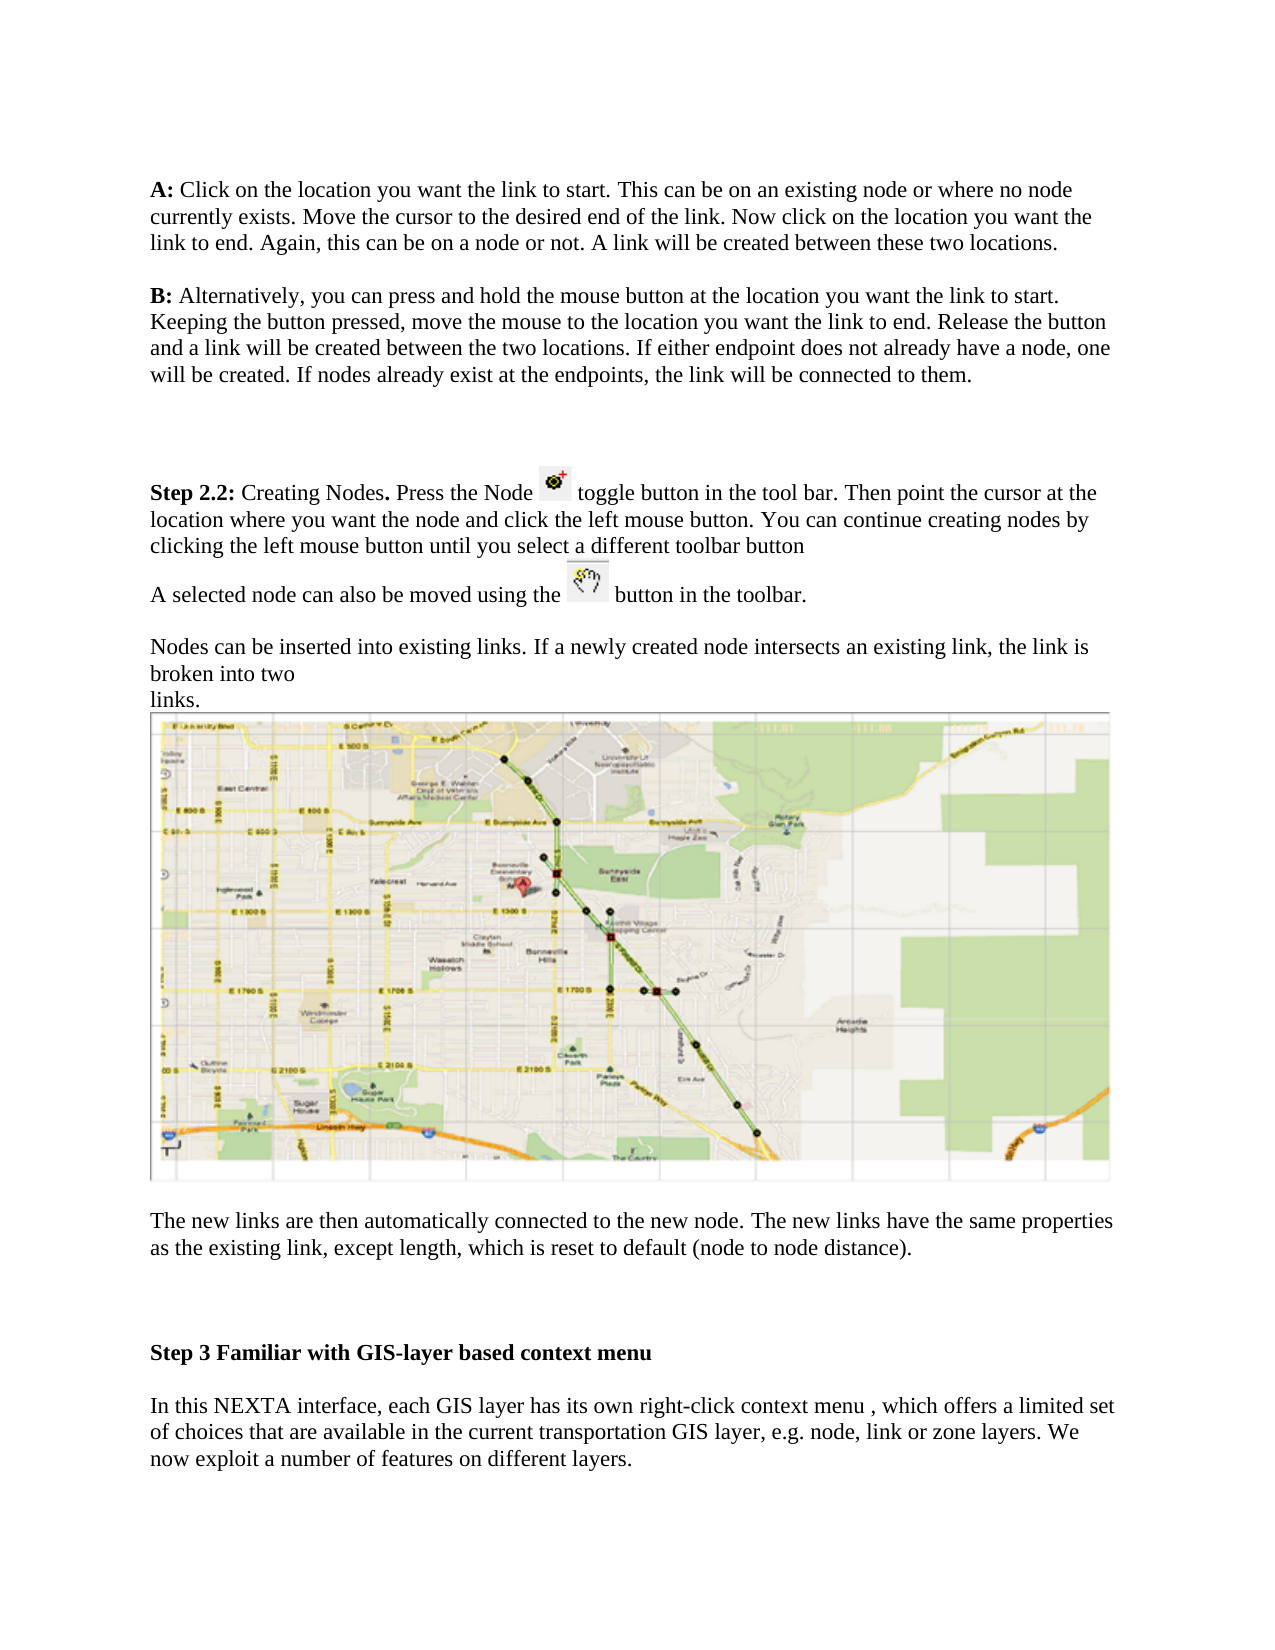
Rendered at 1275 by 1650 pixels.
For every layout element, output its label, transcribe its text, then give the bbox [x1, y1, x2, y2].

text A selected node can also be moved using the button in the toolbar. [150, 558, 1125, 607]
picture [538, 466, 572, 501]
text B: Alternatively, you can press and hold the mouse button at the location you want the link to start. Keeping the button pressed, move the mouse to the location you want the link to end. Release the button and a link will be created between the two locations. If either endpoint does not already have a node, one will be created. If nodes already exist at the endpoints, the link will be connected to them. [150, 282, 1125, 387]
picture [566, 558, 609, 602]
text The new links are then automatically connected to the new node. The new links have the same properties as the existing link, except length, which is reset to default (node to node distance). [150, 1208, 1125, 1260]
picture [150, 712, 1111, 1182]
text Step 2.2: Creating Nodes. Press the Node toggle button in the tool bar. Then point the cursor at the location where you want the node and click the left mouse button. You can continue creating nodes by clicking the left mouse button until you select a different toolbar button [150, 466, 1125, 558]
text A: Click on the location you want the link to start. This can be on an existing node or where no node currently exists. Move the cursor to the desired end of the link. Now click on the location you want the link to end. Again, this can be on a node or not. A link will be created between these two locations. [150, 176, 1125, 255]
text In this NEXTA interface, each GIS layer has its own right-click context menu , which offers a limited set of choices that are available in the current transportation GIS layer, e.g. node, link or zone layers. We now exploit a number of features on different layers. [150, 1392, 1125, 1471]
subtitle Step 3 Familiar with GIS-layer based context menu [150, 1339, 1125, 1366]
